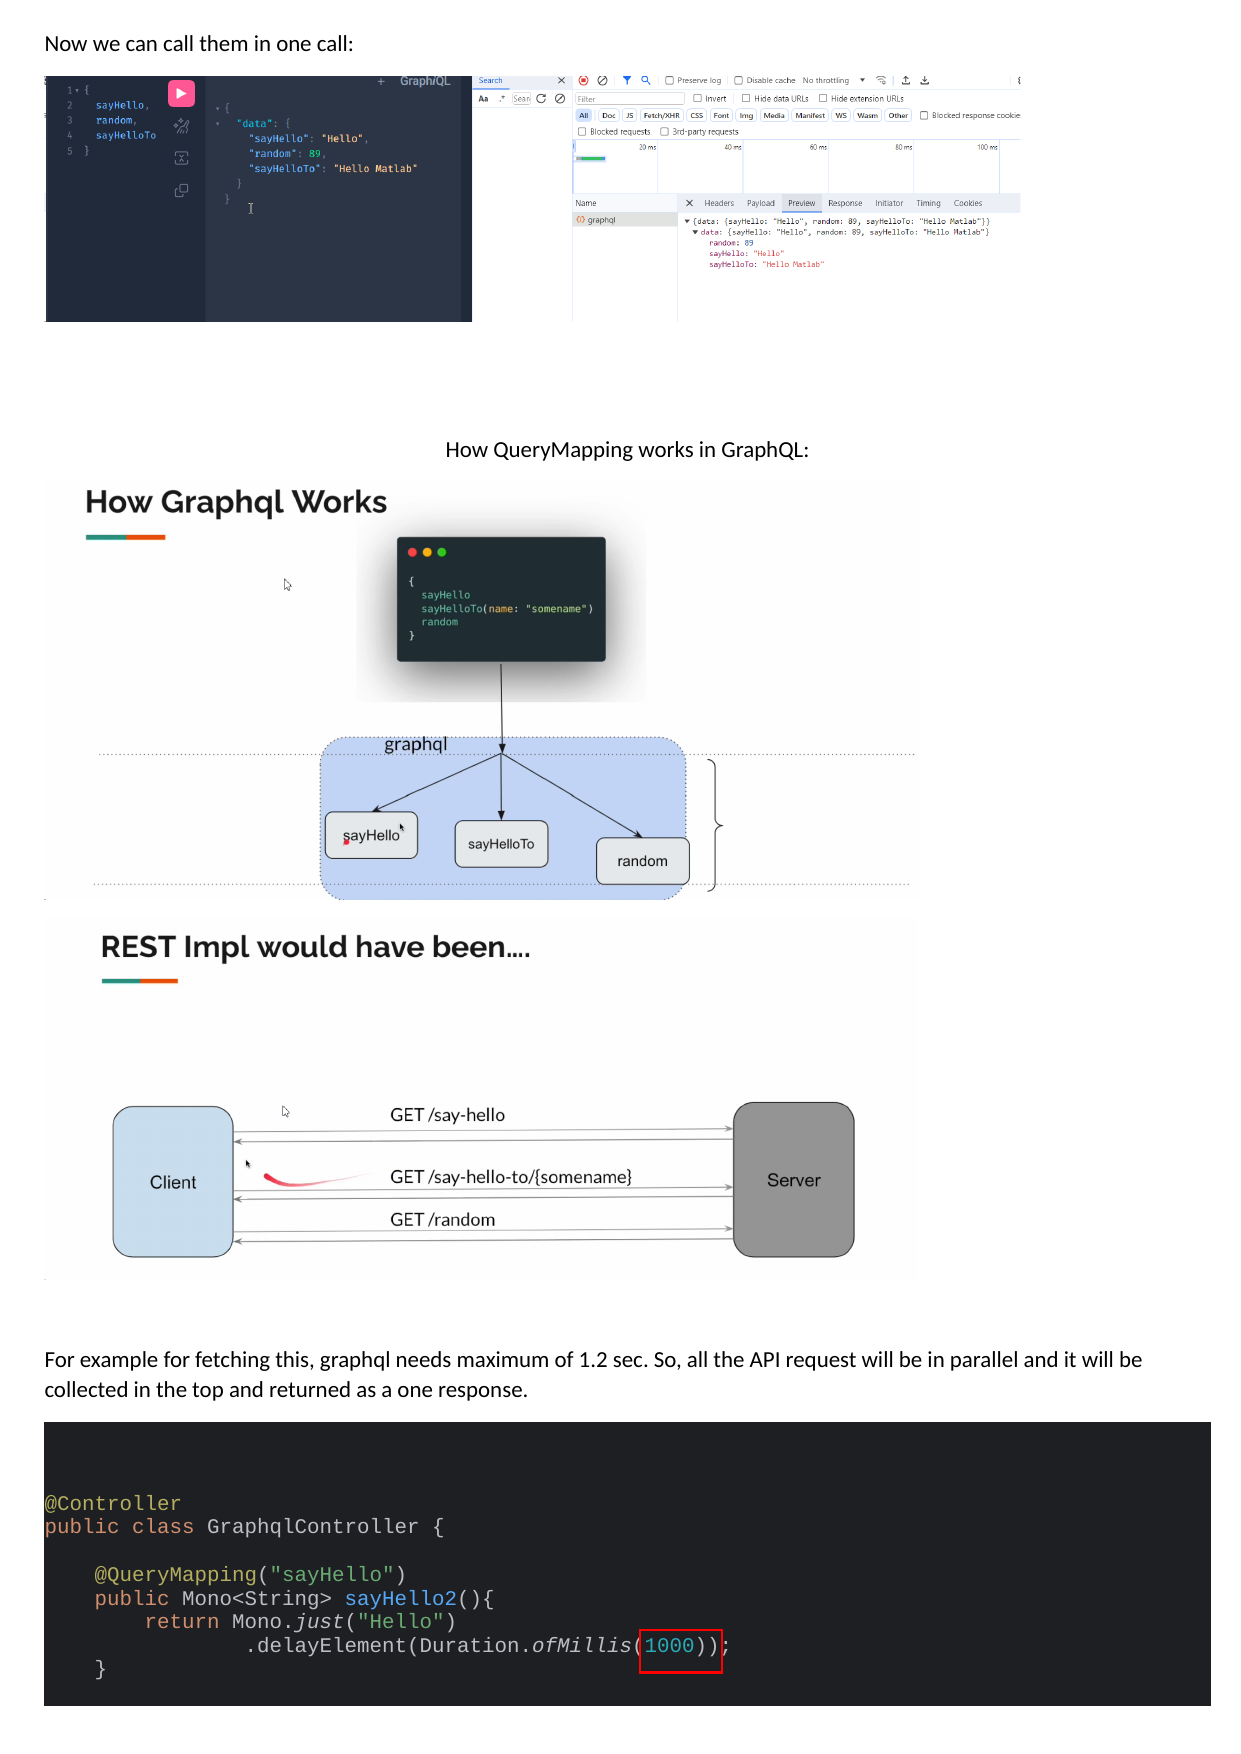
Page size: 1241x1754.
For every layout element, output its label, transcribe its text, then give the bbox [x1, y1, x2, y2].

text How QueryMapping works in GraphQL: [44, 435, 1211, 463]
text Now we can call them in one call: [44, 29, 1211, 58]
text For example for fetching this, graphql needs maximum of 1.2 sec. So, all the API request will be in parallel and it will be collected in the top and returned as a one response. [44, 1345, 1211, 1403]
picture [44, 918, 918, 1280]
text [44, 1493, 1211, 1706]
picture [44, 76, 1021, 322]
picture [44, 481, 920, 900]
